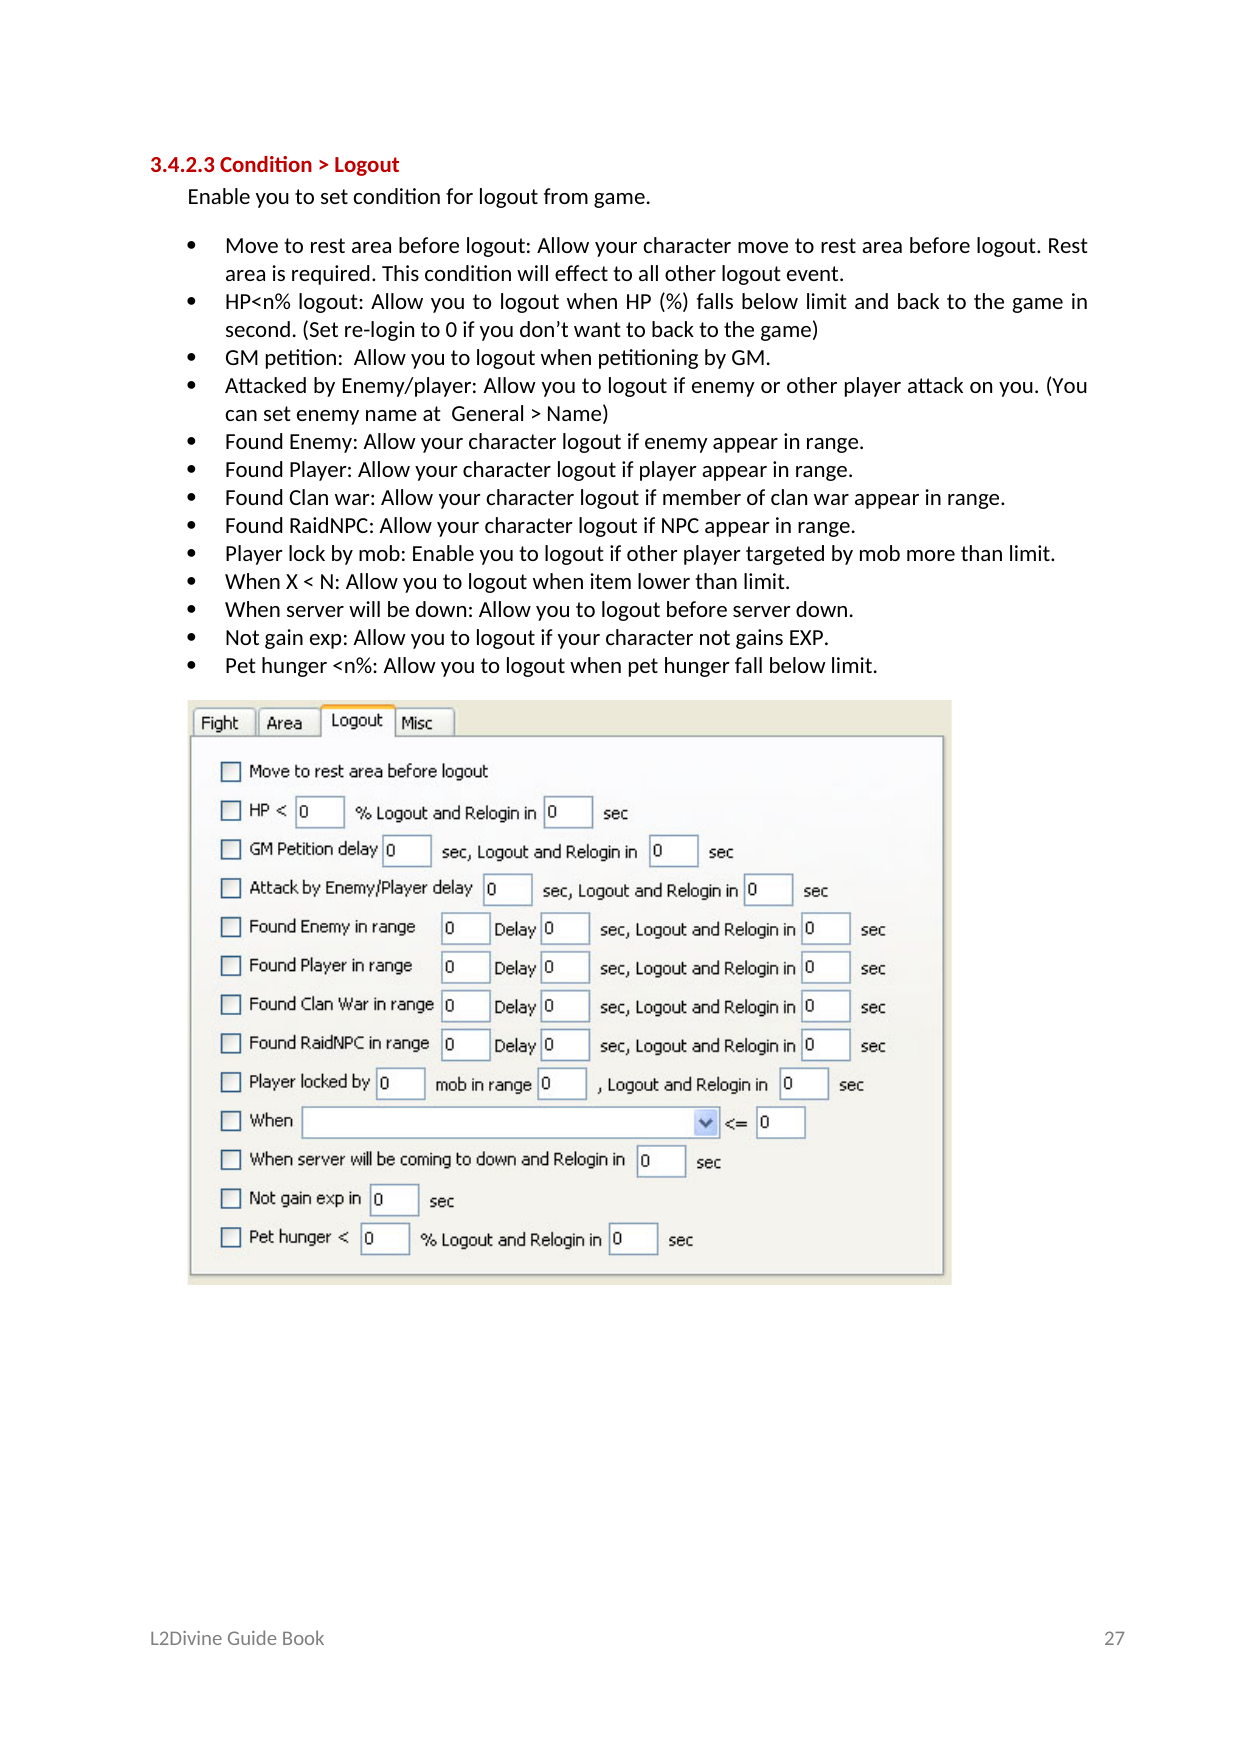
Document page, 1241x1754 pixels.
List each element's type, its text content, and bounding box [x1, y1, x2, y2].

list When server will be down: Allow you to logout before server down. [187, 595, 1090, 623]
picture [187, 700, 952, 1285]
list When X < N: Allow you to logout when item lower than limit. [187, 567, 1090, 595]
list Player lock by mob: Enable you to logout if other player targeted by mob more than limit. [187, 539, 1090, 567]
subtitle 3.4.2.3 Condition > Logout [150, 150, 1090, 178]
list Pet hunger <n%: Allow you to logout when pet hunger fall below limit. [187, 651, 1090, 679]
list Not gain exp: Allow you to logout if your character not gains EXP. [187, 623, 1090, 651]
list Attacked by Enemy/player: Allow you to logout if enemy or other player attack on you. (You can set enemy name at General > Name) [187, 371, 1090, 427]
list Found Player: Allow your character logout if player appear in range. [187, 455, 1090, 483]
list Move to rest area before logout: Allow your character move to rest area before logout. Rest area is required. This condition will effect to all other logout event. [187, 231, 1090, 287]
text Enable you to set condition for logout from game. [150, 182, 1090, 210]
list Found Clan war: Allow your character logout if member of clan war appear in range. [187, 483, 1090, 511]
list HP<n% logout: Allow you to logout when HP (%) falls below limit and back to the game in second. (Set re-login to 0 if you don’t want to back to the game) [187, 287, 1090, 343]
list Found Enemy: Allow your character logout if enemy appear in range. [187, 427, 1090, 455]
list GM petition: Allow you to logout when petitioning by GM. [187, 343, 1090, 371]
list Found RaidNPC: Allow your character logout if NPC appear in range. [187, 511, 1090, 539]
